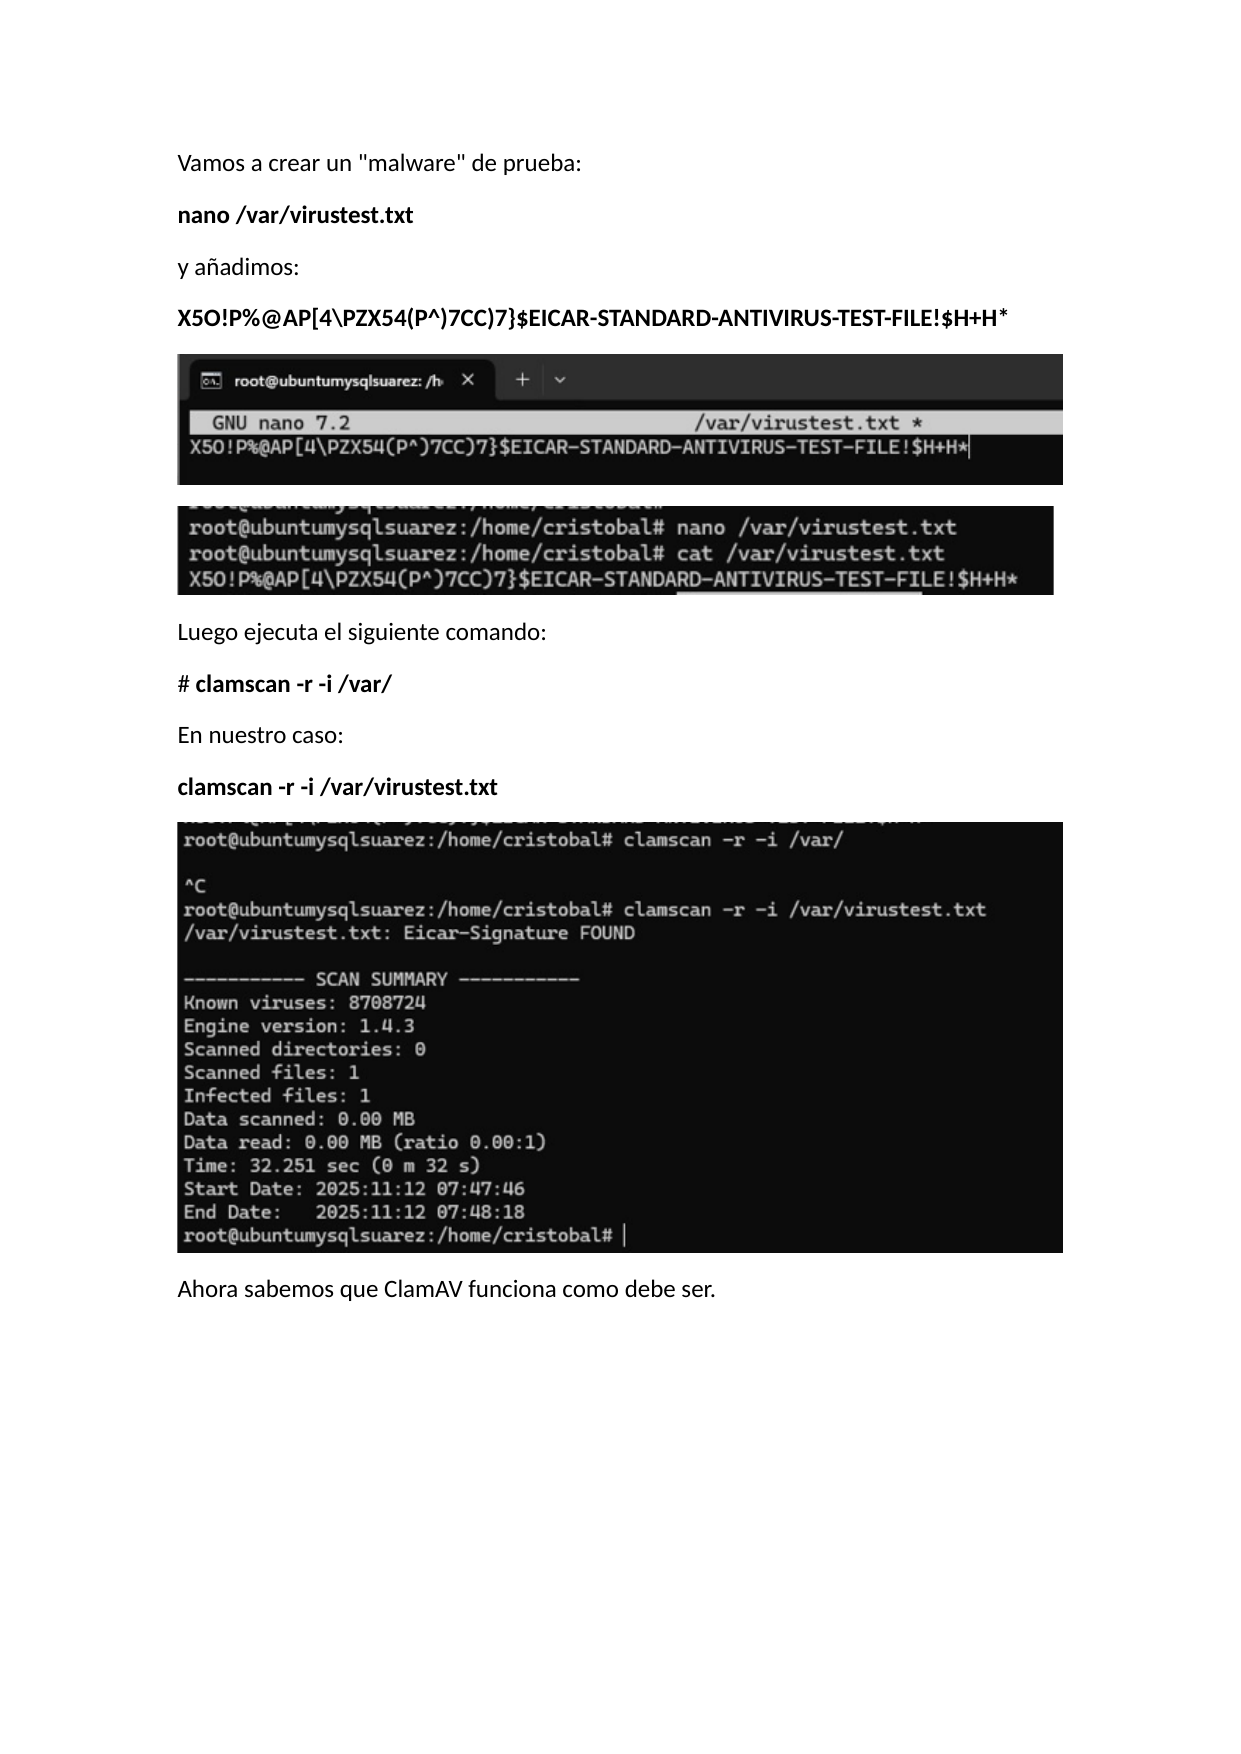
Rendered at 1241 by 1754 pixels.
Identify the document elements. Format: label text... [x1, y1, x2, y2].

picture [177, 354, 1063, 485]
text Ahora sabemos que ClamAV funciona como debe ser. [177, 1273, 1063, 1304]
text Luego ejecuta el siguiente comando: [177, 616, 1063, 647]
text clamscan -r -i /var/virustest.txt [177, 771, 1063, 802]
text nano /var/virustest.txt [177, 199, 1063, 230]
text En nuestro caso: [177, 719, 1063, 750]
text y añadimos: [177, 251, 1063, 281]
text Vamos a crear un "malware" de prueba: [177, 148, 1063, 178]
text X5O!P%@AP[4\PZX54(P^)7CC)7}$EICAR-STANDARD-ANTIVIRUS-TEST-FILE!$H+H* [177, 303, 1063, 333]
picture [177, 506, 1054, 595]
text # clamscan -r -i /var/ [177, 668, 1063, 698]
picture [177, 822, 1063, 1253]
